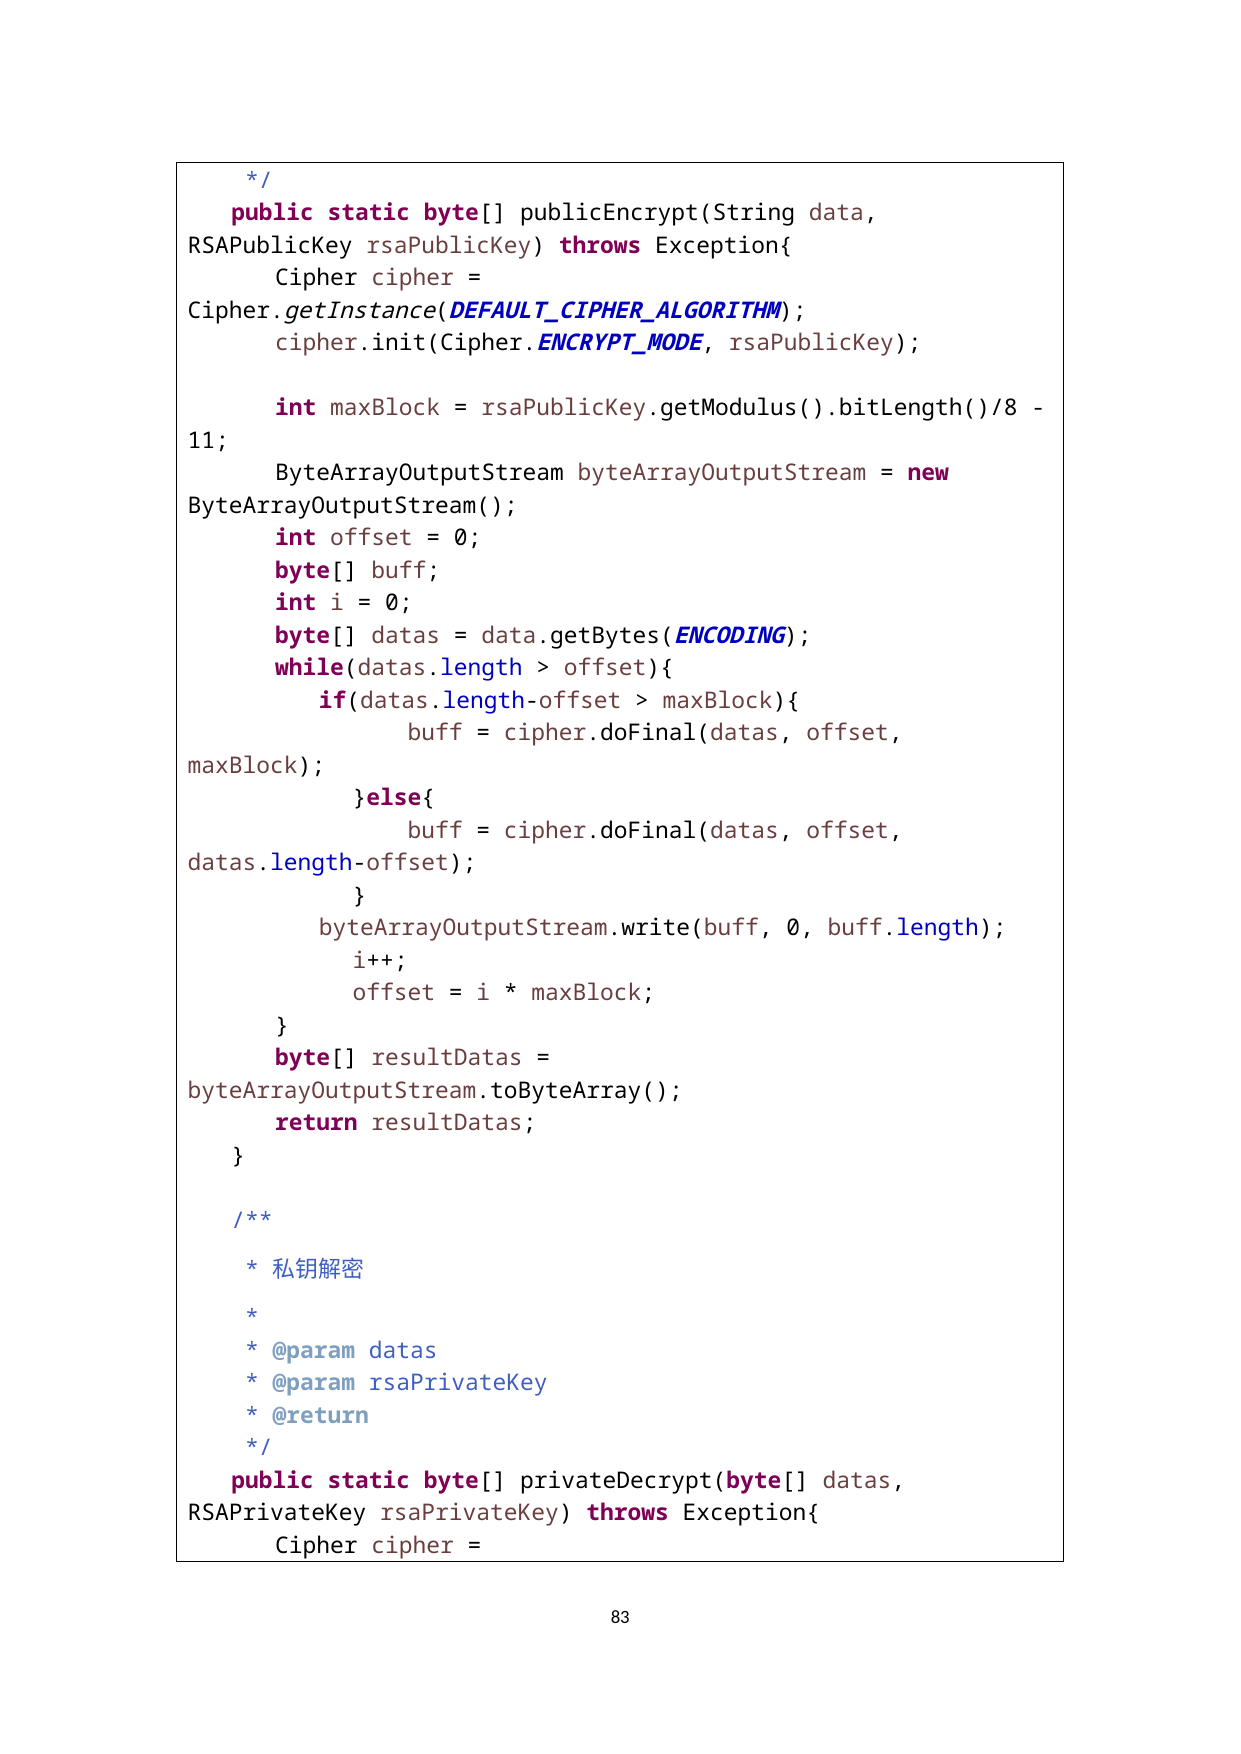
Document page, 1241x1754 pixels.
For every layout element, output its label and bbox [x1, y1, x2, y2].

table_header [177, 163, 1063, 1561]
